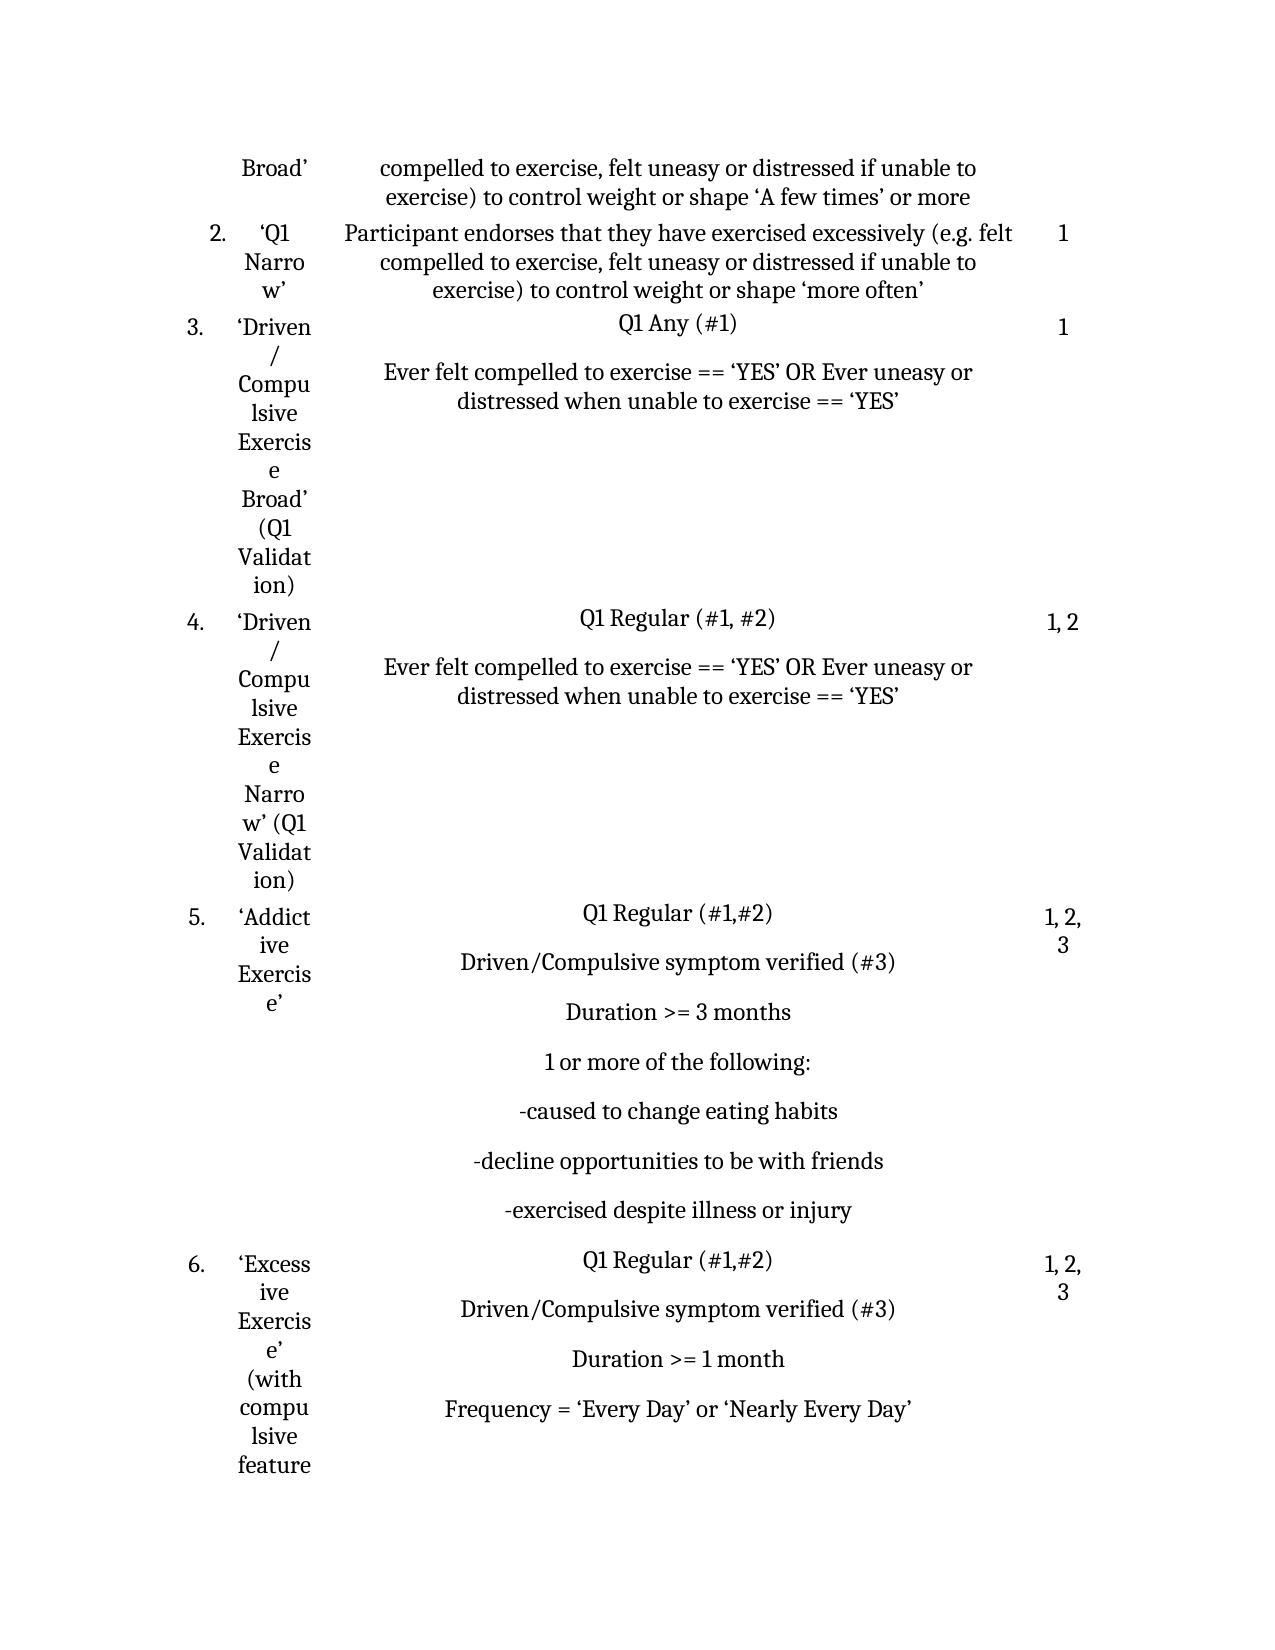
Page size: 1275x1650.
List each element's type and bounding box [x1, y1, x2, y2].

table_header [139, 150, 1114, 1479]
